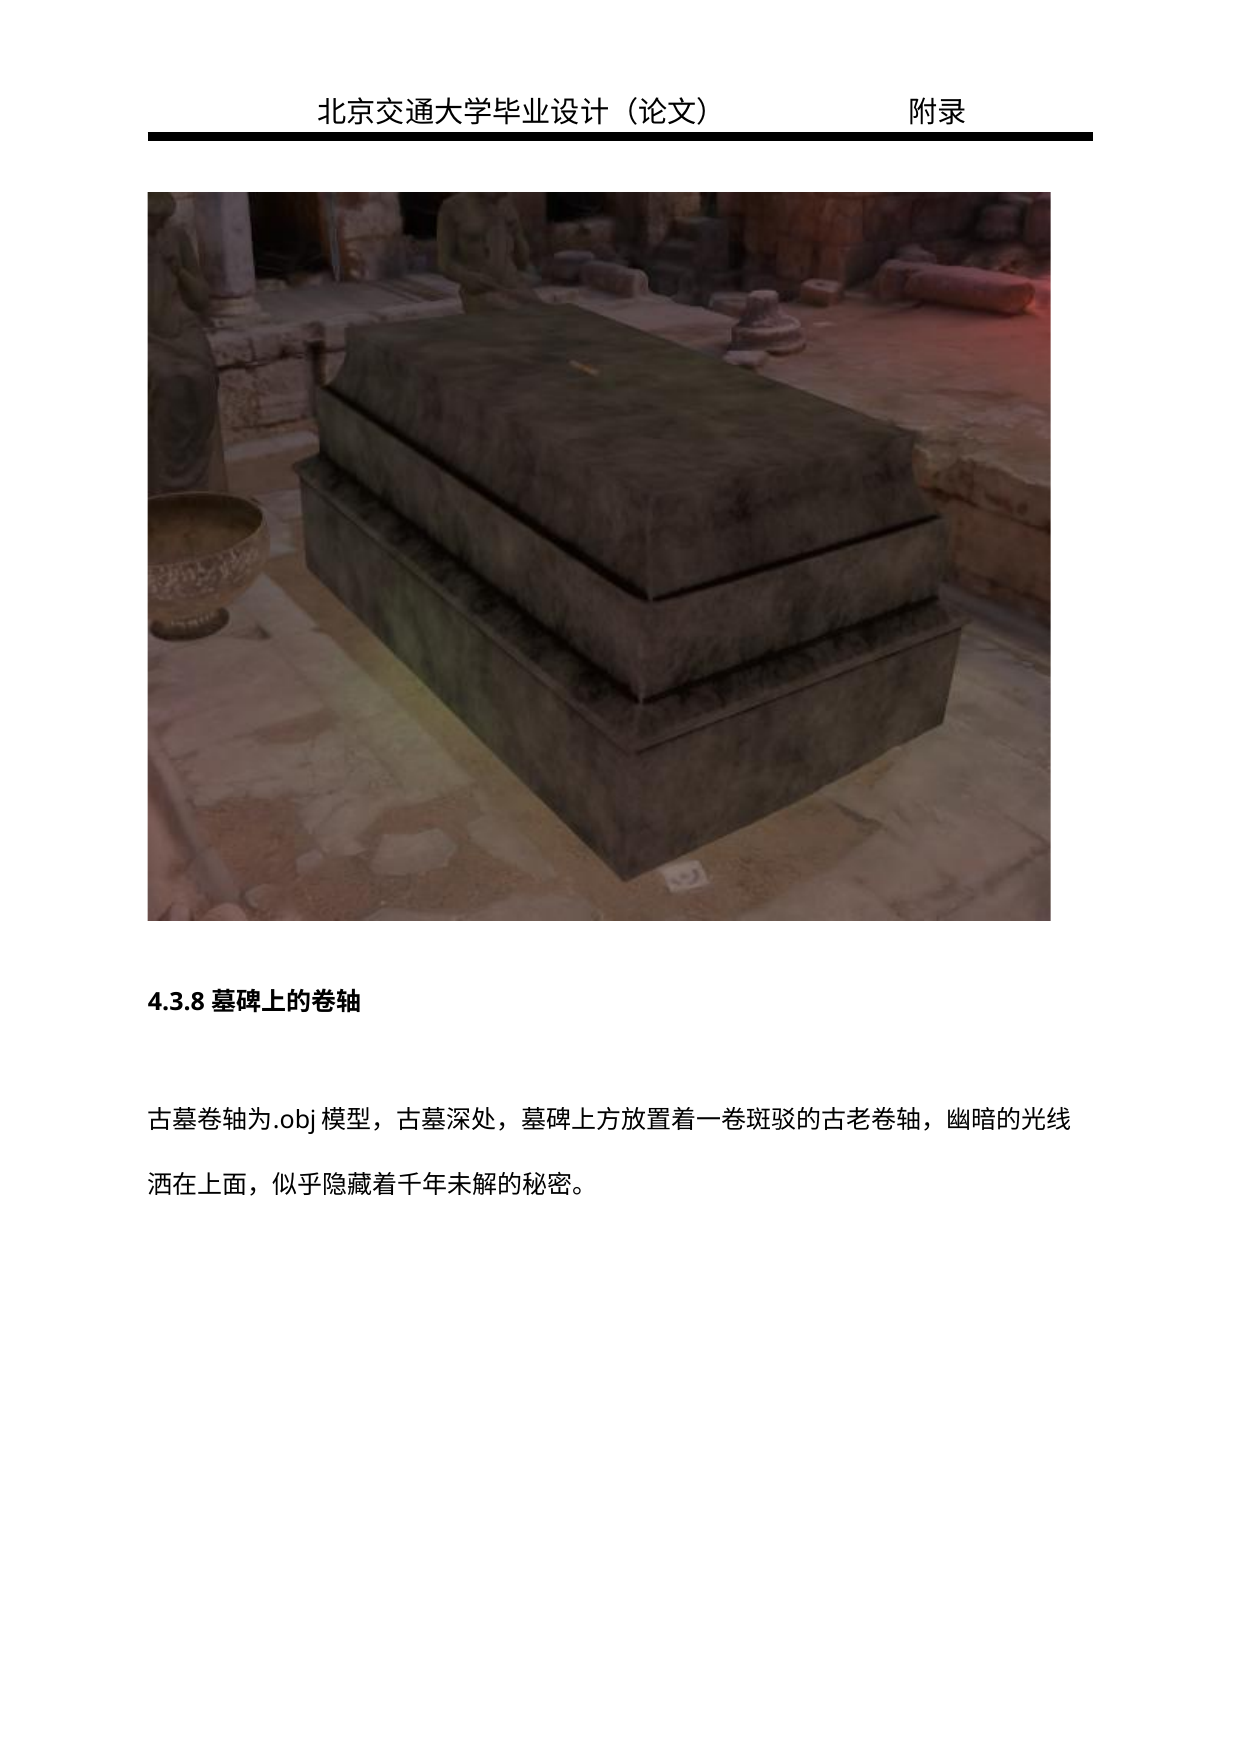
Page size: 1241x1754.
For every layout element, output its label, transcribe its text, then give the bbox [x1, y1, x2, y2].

text 古墓卷轴为.obj模型，古墓深处，墓碑上方放置着一卷斑驳的古老卷轴，幽暗的光线洒在上面，似乎隐藏着千年未解的秘密。 [148, 1086, 1092, 1216]
subtitle 4.3.8 墓碑上的卷轴 [148, 967, 1092, 1032]
picture [147, 192, 1051, 921]
